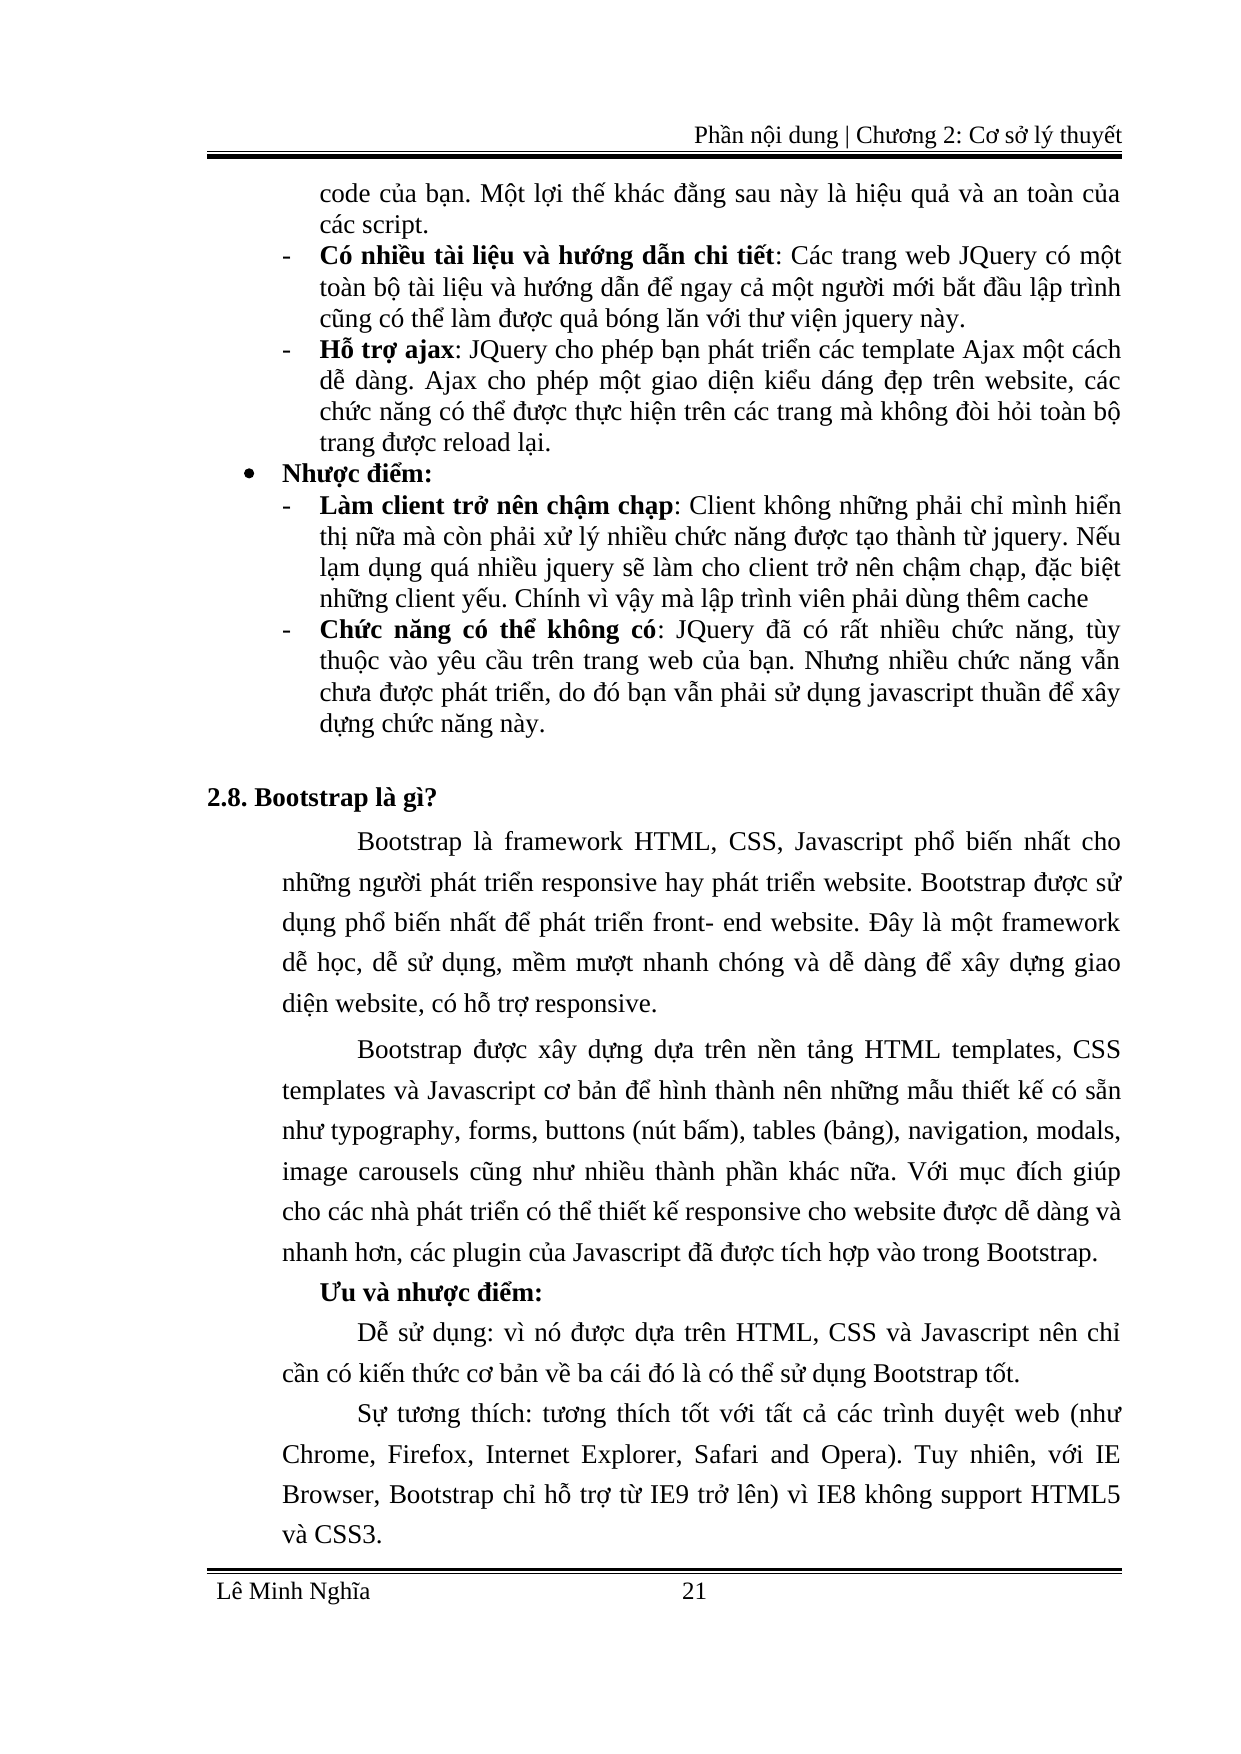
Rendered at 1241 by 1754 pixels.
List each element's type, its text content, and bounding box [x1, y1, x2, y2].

list Làm client trở nên chậm chạp: Client không những phải chỉ mình hiển thị nữa mà còn phải xử lý nhiều chức năng được tạo thành từ jquery. Nếu lạm dụng quá nhiều jquery sẽ làm cho client trở nên chậm chạp, đặc biệt những client yếu. Chính vì vậy mà lập trình viên phải dùng thêm cache [282, 489, 1122, 613]
list Chức năng có thể không có: JQuery đã có rất nhiều chức năng, tùy thuộc vào yêu cầu trên trang web của bạn. Nhưng nhiều chức năng vẫn chưa được phát triển, do đó bạn vẫn phải sử dụng javascript thuần để xây dựng chức năng này. [282, 613, 1122, 738]
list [282, 177, 1122, 239]
list Có nhiều tài liệu và hướng dẫn chi tiết: Các trang web JQuery có một toàn bộ tài liệu và hướng dẫn để ngay cả một người mới bắt đầu lập trình cũng có thể làm được quả bóng lăn với thư viện jquery này. [282, 239, 1122, 333]
text Bootstrap được xây dựng dựa trên nền tảng HTML templates, CSS templates và Javascript cơ bản để hình thành nên những mẫu thiết kế có sẵn như typography, forms, buttons (nút bấm), tables (bảng), navigation, modals, image carousels cũng như nhiều thành phần khác nữa. Với mục đích giúp cho các nhà phát triển có thể thiết kế responsive cho website được dễ dàng và nhanh hơn, các plugin của Javascript đã được tích hợp vào trong Bootstrap. [282, 1033, 1122, 1267]
text Sự tương thích: tương thích tốt với tất cả các trình duyệt web (như Chrome, Firefox, Internet Explorer, Safari and Opera). Tuy nhiên, với IE Browser, Bootstrap chỉ hỗ trợ từ IE9 trở lên) vì IE8 không support HTML5 và CSS3. [282, 1397, 1122, 1550]
text 2.8. Bootstrap là gì? [207, 782, 1122, 813]
text Bootstrap là framework HTML, CSS, Javascript phổ biến nhất cho những người phát triển responsive hay phát triển website. Bootstrap được sử dụng phổ biến nhất để phát triển front- end website. Đây là một framework dễ học, dễ sử dụng, mềm mượt nhanh chóng và dễ dàng để xây dựng giao diện website, có hỗ trợ responsive. [282, 825, 1122, 1018]
text Dễ sử dụng: vì nó được dựa trên HTML, CSS và Javascript nên chỉ cần có kiến thức cơ bản về ba cái đó là có thể sử dụng Bootstrap tốt. [282, 1316, 1122, 1388]
text Ưu và nhược điểm: [282, 1276, 1122, 1307]
list Nhược điểm: [244, 457, 1122, 489]
list Hỗ trợ ajax: JQuery cho phép bạn phát triển các template Ajax một cách dễ dàng. Ajax cho phép một giao diện kiểu dáng đẹp trên website, các chức năng có thể được thực hiện trên các trang mà không đòi hỏi toàn bộ trang được reload lại. [282, 333, 1122, 457]
